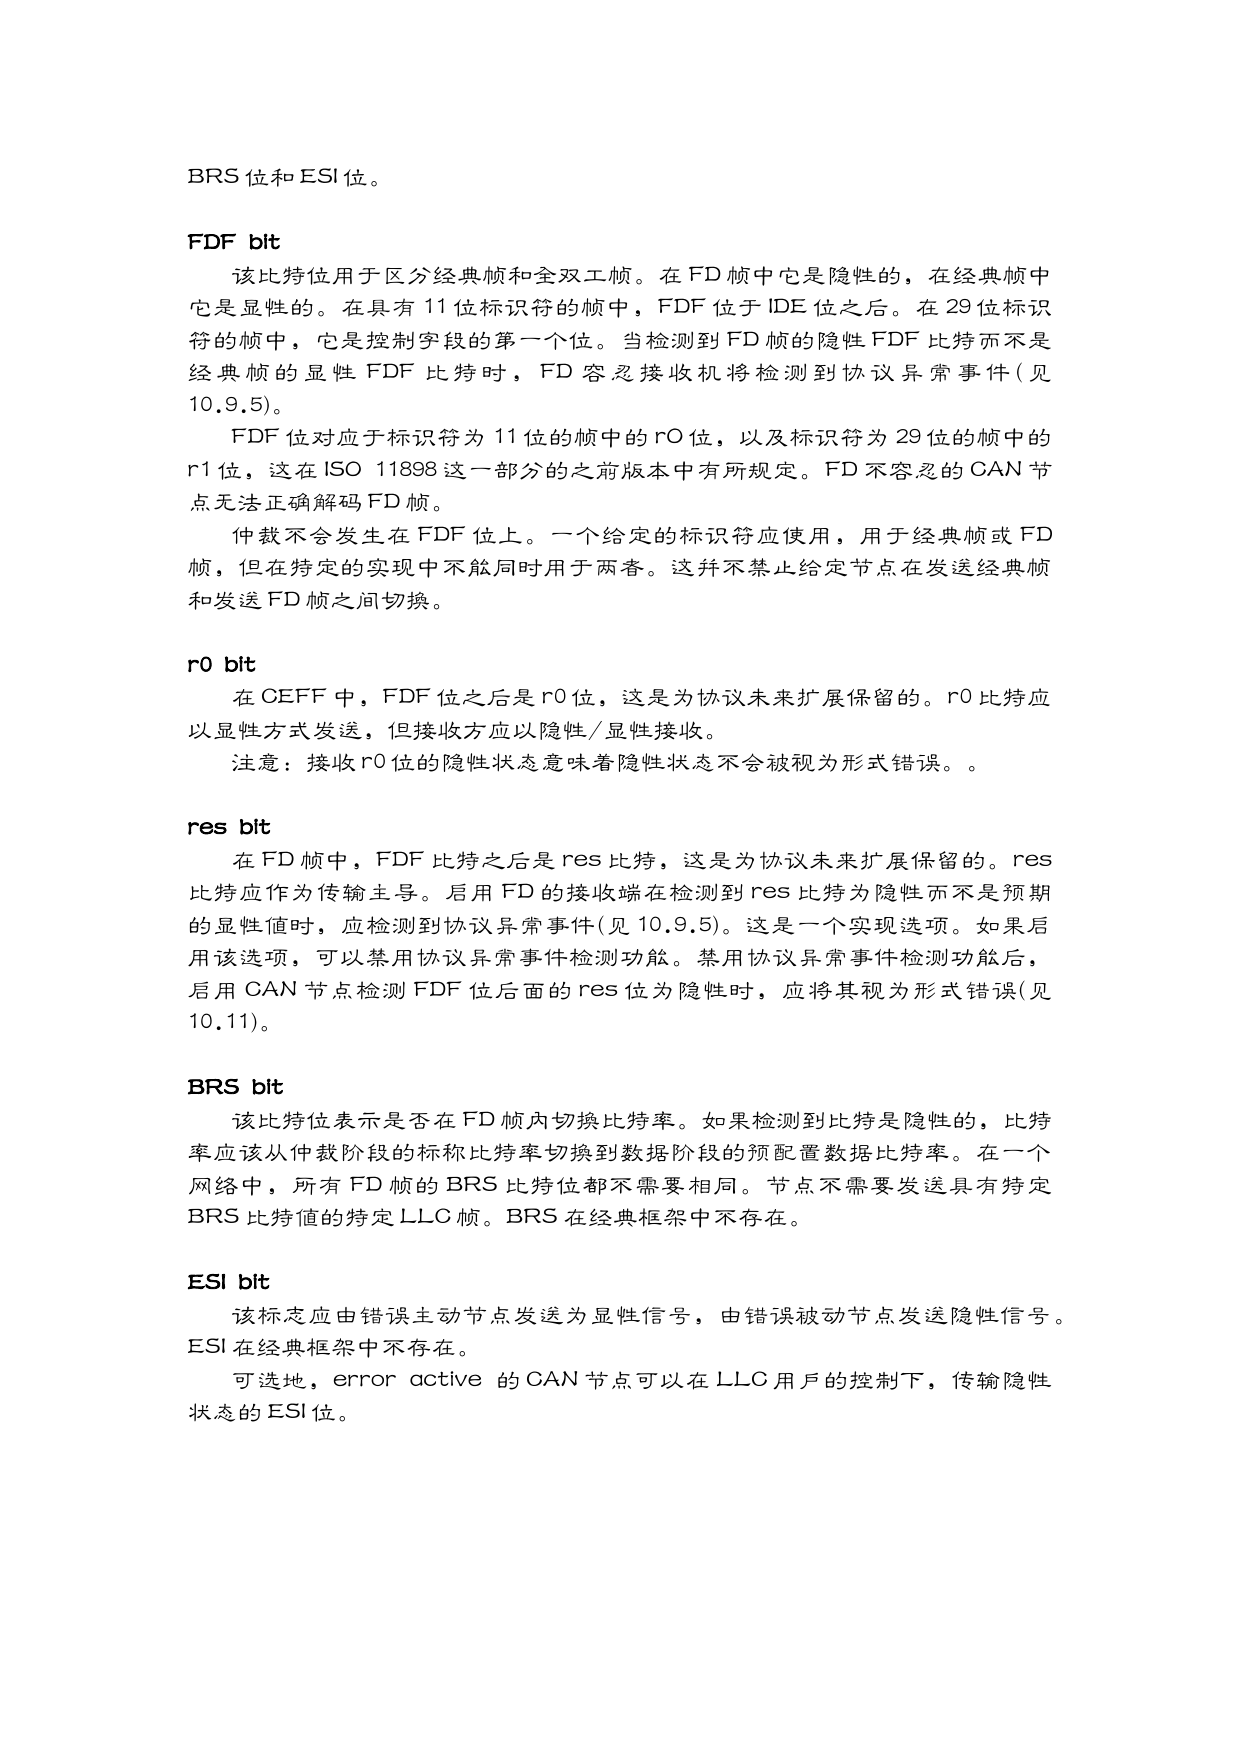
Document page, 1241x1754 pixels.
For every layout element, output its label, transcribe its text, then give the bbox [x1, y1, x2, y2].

text 仲裁不会发生在FDF位上。一个给定的标识符应使用，用于经典帧或FD帧，但在特定的实现中不能同时用于两者。这并不禁止给定节点在发送经典帧和发送FD帧之间切换。 [187, 519, 1053, 617]
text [187, 162, 1053, 194]
text 可选地，error active 的CAN节点可以在LLC用户的控制下，传输隐性状态的ESI位。 [187, 1364, 1053, 1429]
text FDF位对应于标识符为11位的帧中的rO位，以及标识符为29位的帧中的r1位，这在ISO 11898这一部分的之前版本中有所规定。FD不容忍的CAN节点无法正确解码FD帧。 [187, 422, 1053, 519]
text res bit [187, 812, 1053, 844]
text 该比特位表示是否在FD帧内切换比特率。如果检测到比特是隐性的，比特率应该从仲裁阶段的标称比特率切换到数据阶段的预配置数据比特率。在一个网络中，所有FD帧的BRS比特位都不需要相同。节点不需要发送具有特定BRS比特值的特定LLC帧。BRS在经典框架中不存在。 [187, 1104, 1053, 1234]
text 该标志应由错误主动节点发送为显性信号，由错误被动节点发送隐性信号。ESI在经典框架中不存在。 [187, 1299, 1053, 1364]
text 在FD帧中，FDF比特之后是res比特，这是为协议未来扩展保留的。res比特应作为传输主导。启用FD的接收端在检测到res比特为隐性而不是预期的显性值时，应检测到协议异常事件(见10.9.5)。这是一个实现选项。如果启用该选项，可以禁用协议异常事件检测功能。禁用协议异常事件检测功能后，启用CAN节点检测FDF位后面的res位为隐性时，应将其视为形式错误(见10.11)。 [187, 844, 1053, 1039]
text 在CEFF中，FDF位之后是r0位，这是为协议未来扩展保留的。r0比特应以显性方式发送，但接收方应以隐性/显性接收。 [187, 682, 1053, 747]
text 该比特位用于区分经典帧和全双工帧。在FD帧中它是隐性的，在经典帧中它是显性的。在具有11位标识符的帧中，FDF位于IDE位之后。在29位标识符的帧中，它是控制字段的第一个位。当检测到FD帧的隐性FDF比特而不是经典帧的显性FDF比特时，FD容忍接收机将检测到协议异常事件(见10.9.5)。 [187, 259, 1053, 422]
text 注意：接收r0位的隐性状态意味着隐性状态不会被视为形式错误。。 [187, 747, 1053, 779]
text FDF bit [187, 227, 1053, 259]
text r0 bit [187, 649, 1053, 682]
text BRS bit [187, 1072, 1053, 1104]
text ESI bit [187, 1267, 1053, 1299]
